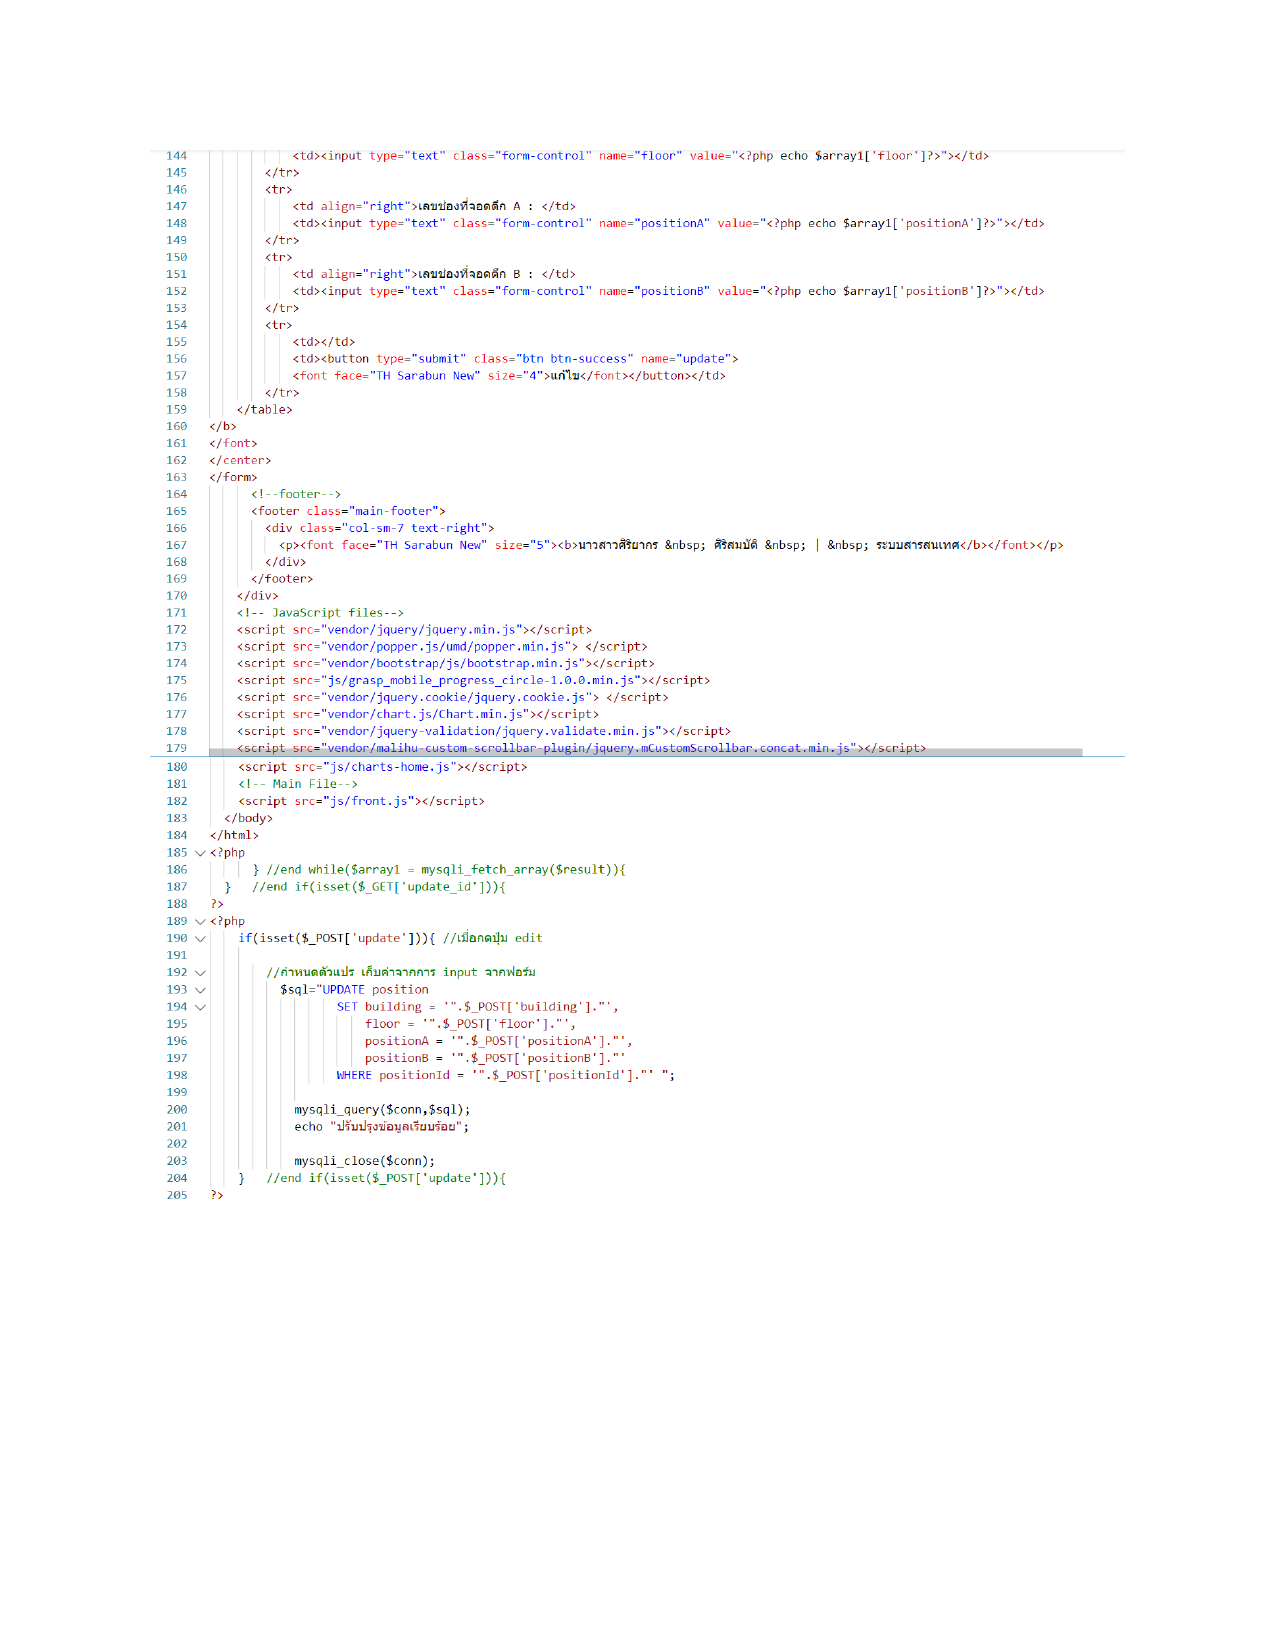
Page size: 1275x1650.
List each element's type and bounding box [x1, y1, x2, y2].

picture [150, 150, 1125, 757]
picture [150, 758, 1125, 1209]
